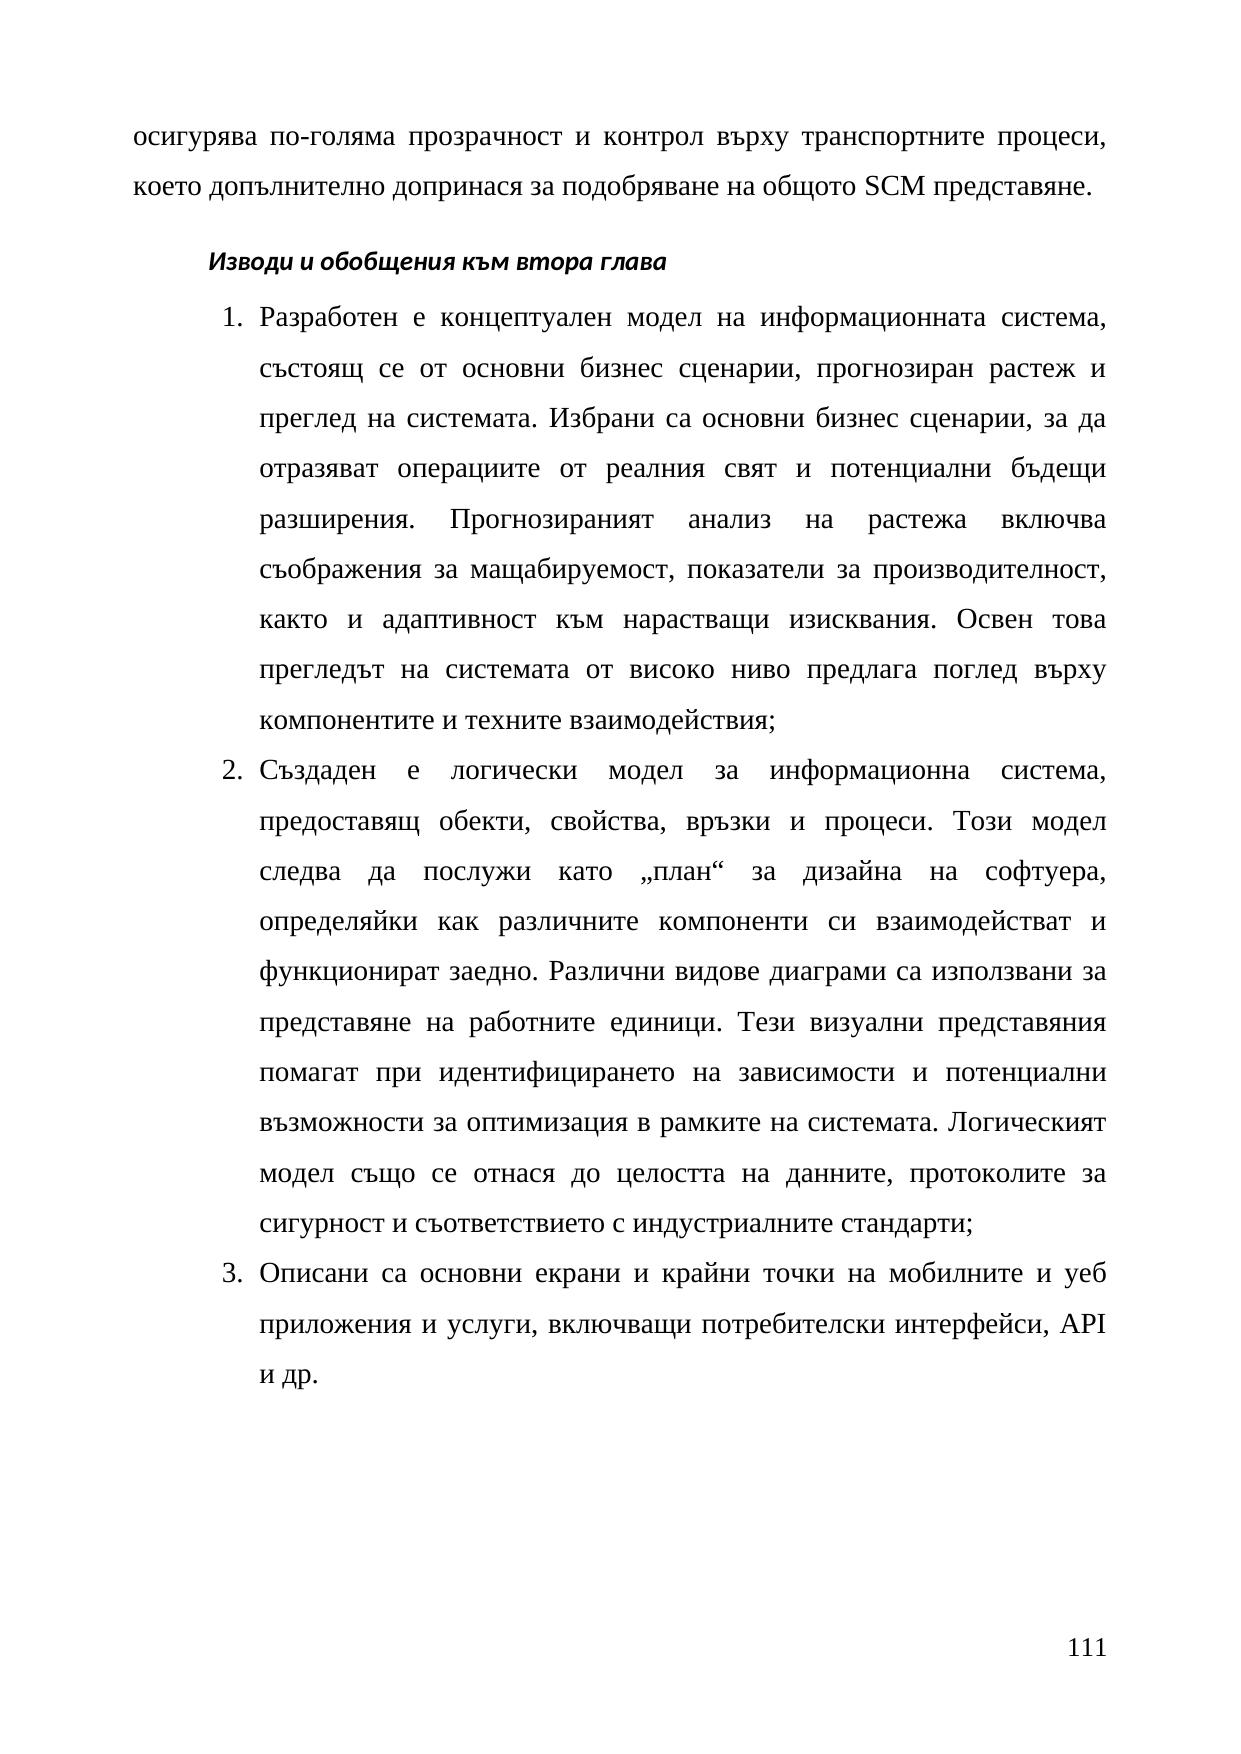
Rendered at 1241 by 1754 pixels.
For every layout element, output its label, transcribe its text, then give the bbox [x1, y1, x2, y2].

list Създаден е логически модел за информационна система, предоставящ обекти, свойства, връзки и процеси. Този модел следва да послужи като „план“ за дизайна на софтуера, определяйки как различните компоненти си взаимодействат и функционират заедно. Различни видове диаграми са използвани за представяне на работните единици. Тези визуални представяния помагат при идентифицирането на зависимости и потенциални възможности за оптимизация в рамките на системата. Логическият модел също се отнася до целостта на данните, протоколите за сигурност и съответствието с индустриалните стандарти; [222, 752, 1107, 1239]
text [133, 118, 1107, 202]
subtitle Изводи и обобщения към втора глава [133, 244, 1107, 277]
list Разработен е концептуален модел на информационната система, състоящ се от основни бизнес сценарии, прогнозиран растеж и преглед на системата. Избрани са основни бизнес сценарии, за да отразяват операциите от реалния свят и потенциални бъдещи разширения. Прогнозираният анализ на растежа включва съображения за мащабируемост, показатели за производителност, както и адаптивност към нарастващи изисквания. Освен това прегледът на системата от високо ниво предлага поглед върху компонентите и техните взаимодействия; [222, 299, 1107, 736]
list Описани са основни екрани и крайни точки на мобилните и уеб приложения и услуги, включващи потребителски интерфейси, API и др. [222, 1255, 1107, 1389]
